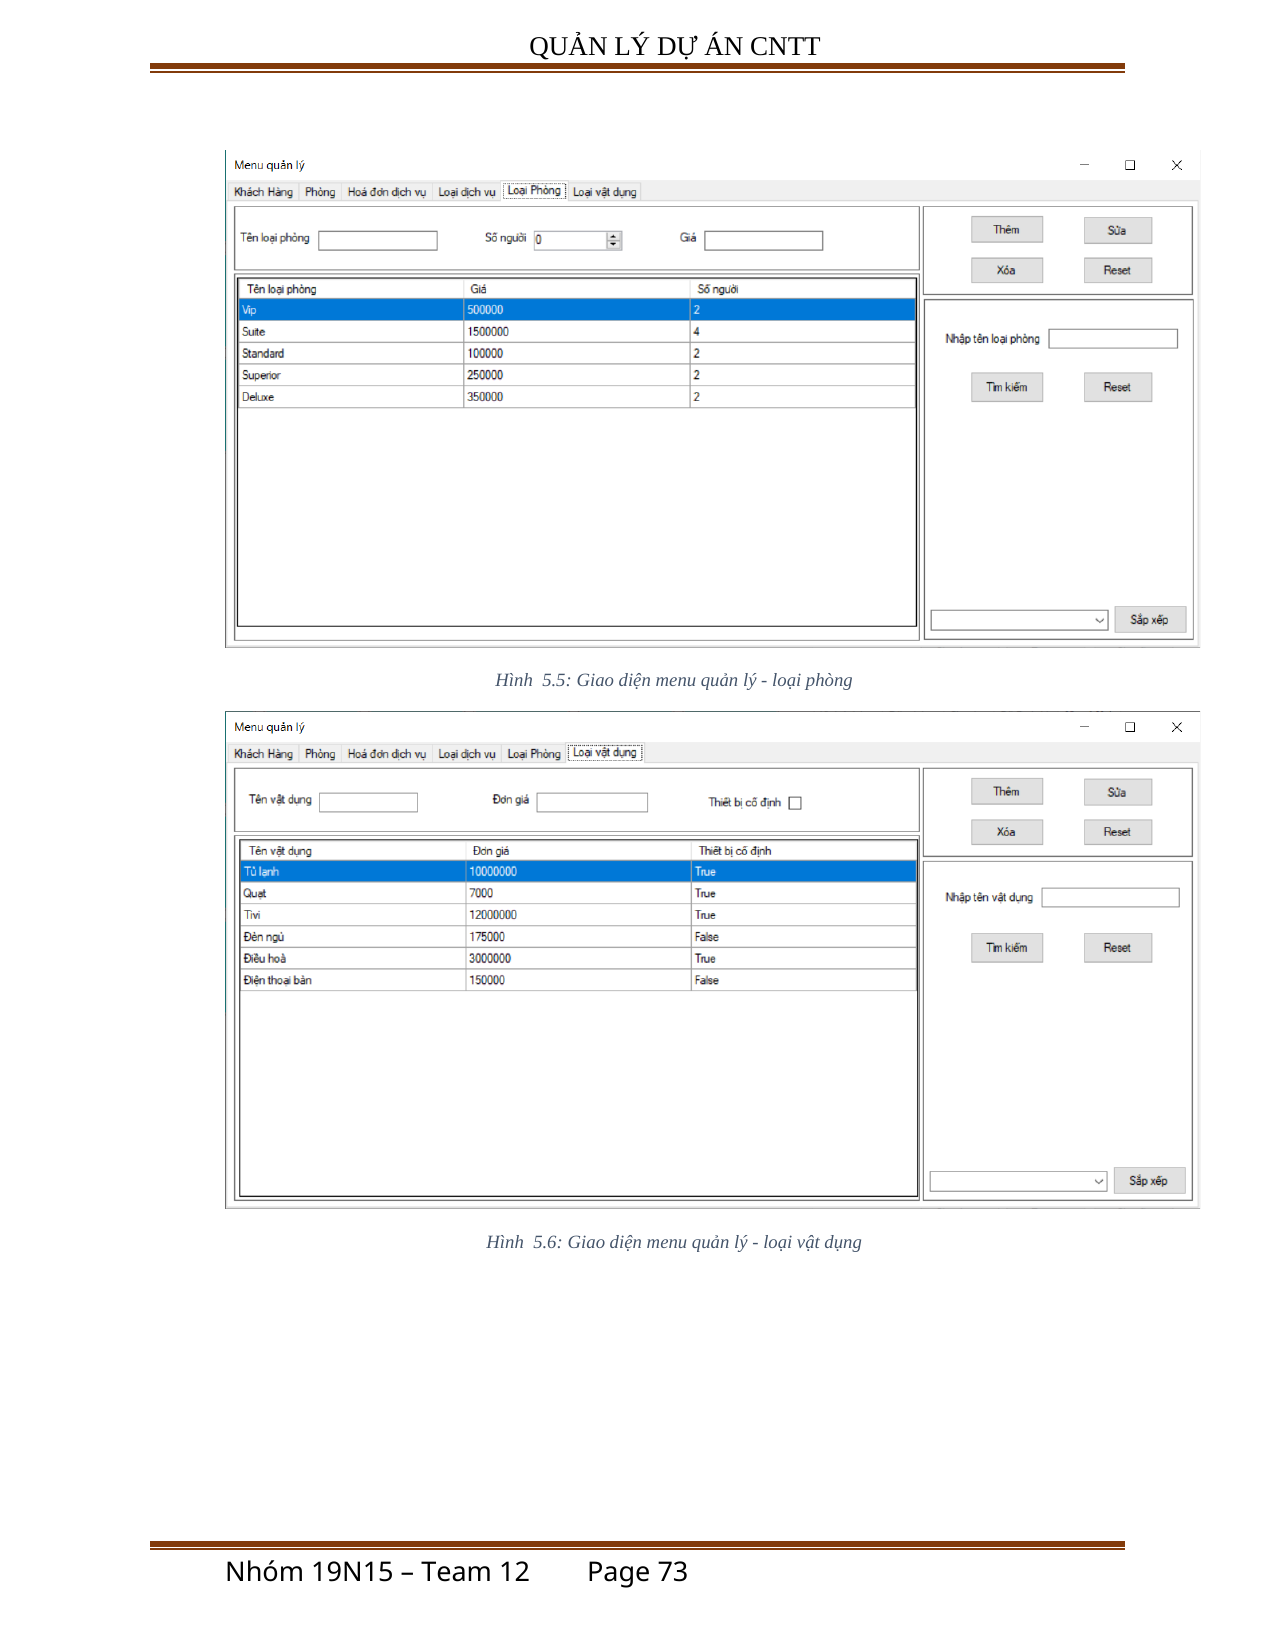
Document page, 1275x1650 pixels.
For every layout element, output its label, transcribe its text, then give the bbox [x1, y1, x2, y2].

text Hình 5.6: Giao diện menu quản lý - loại vật dụng [150, 1231, 1125, 1252]
picture [225, 711, 1200, 1209]
text Hình 5.5: Giao diện menu quản lý - loại phòng [150, 669, 1125, 691]
picture [225, 150, 1200, 648]
